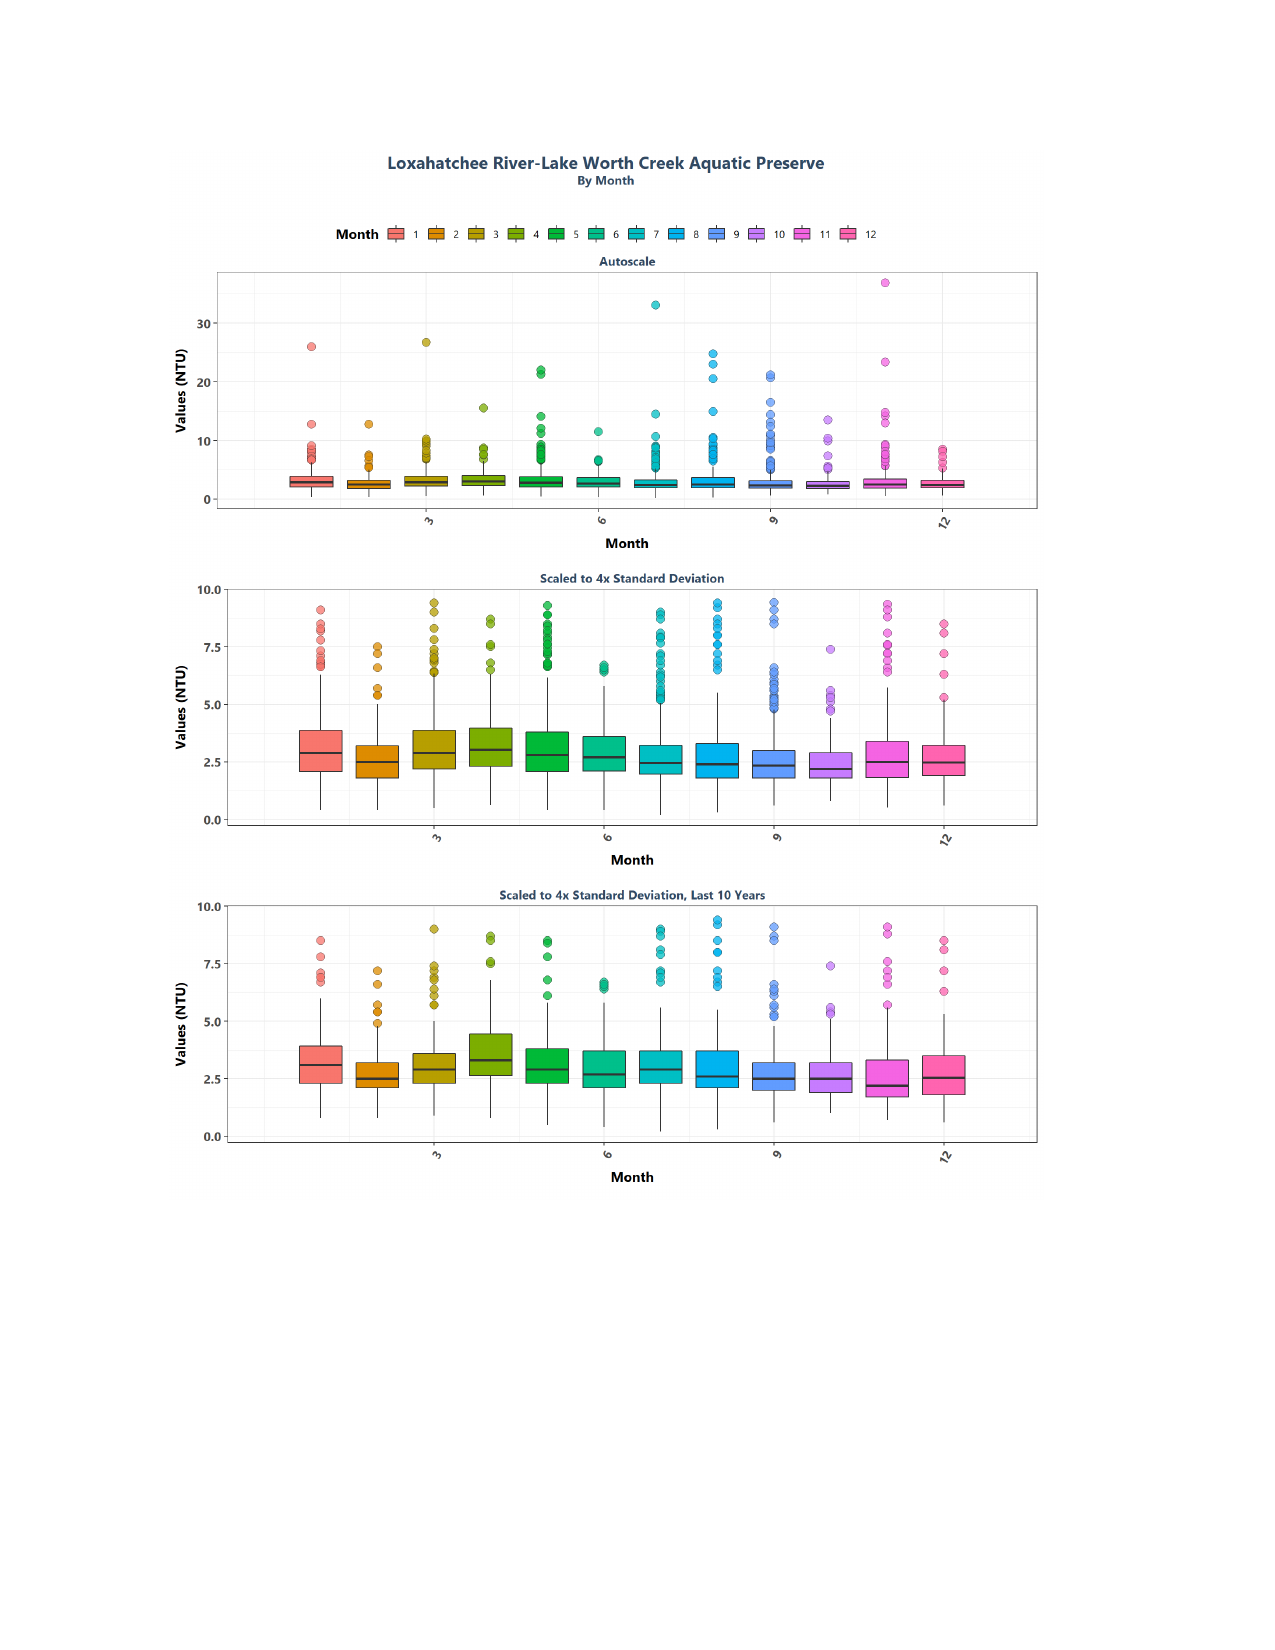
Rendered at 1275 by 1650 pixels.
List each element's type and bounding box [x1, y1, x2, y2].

picture [168, 150, 1044, 1200]
